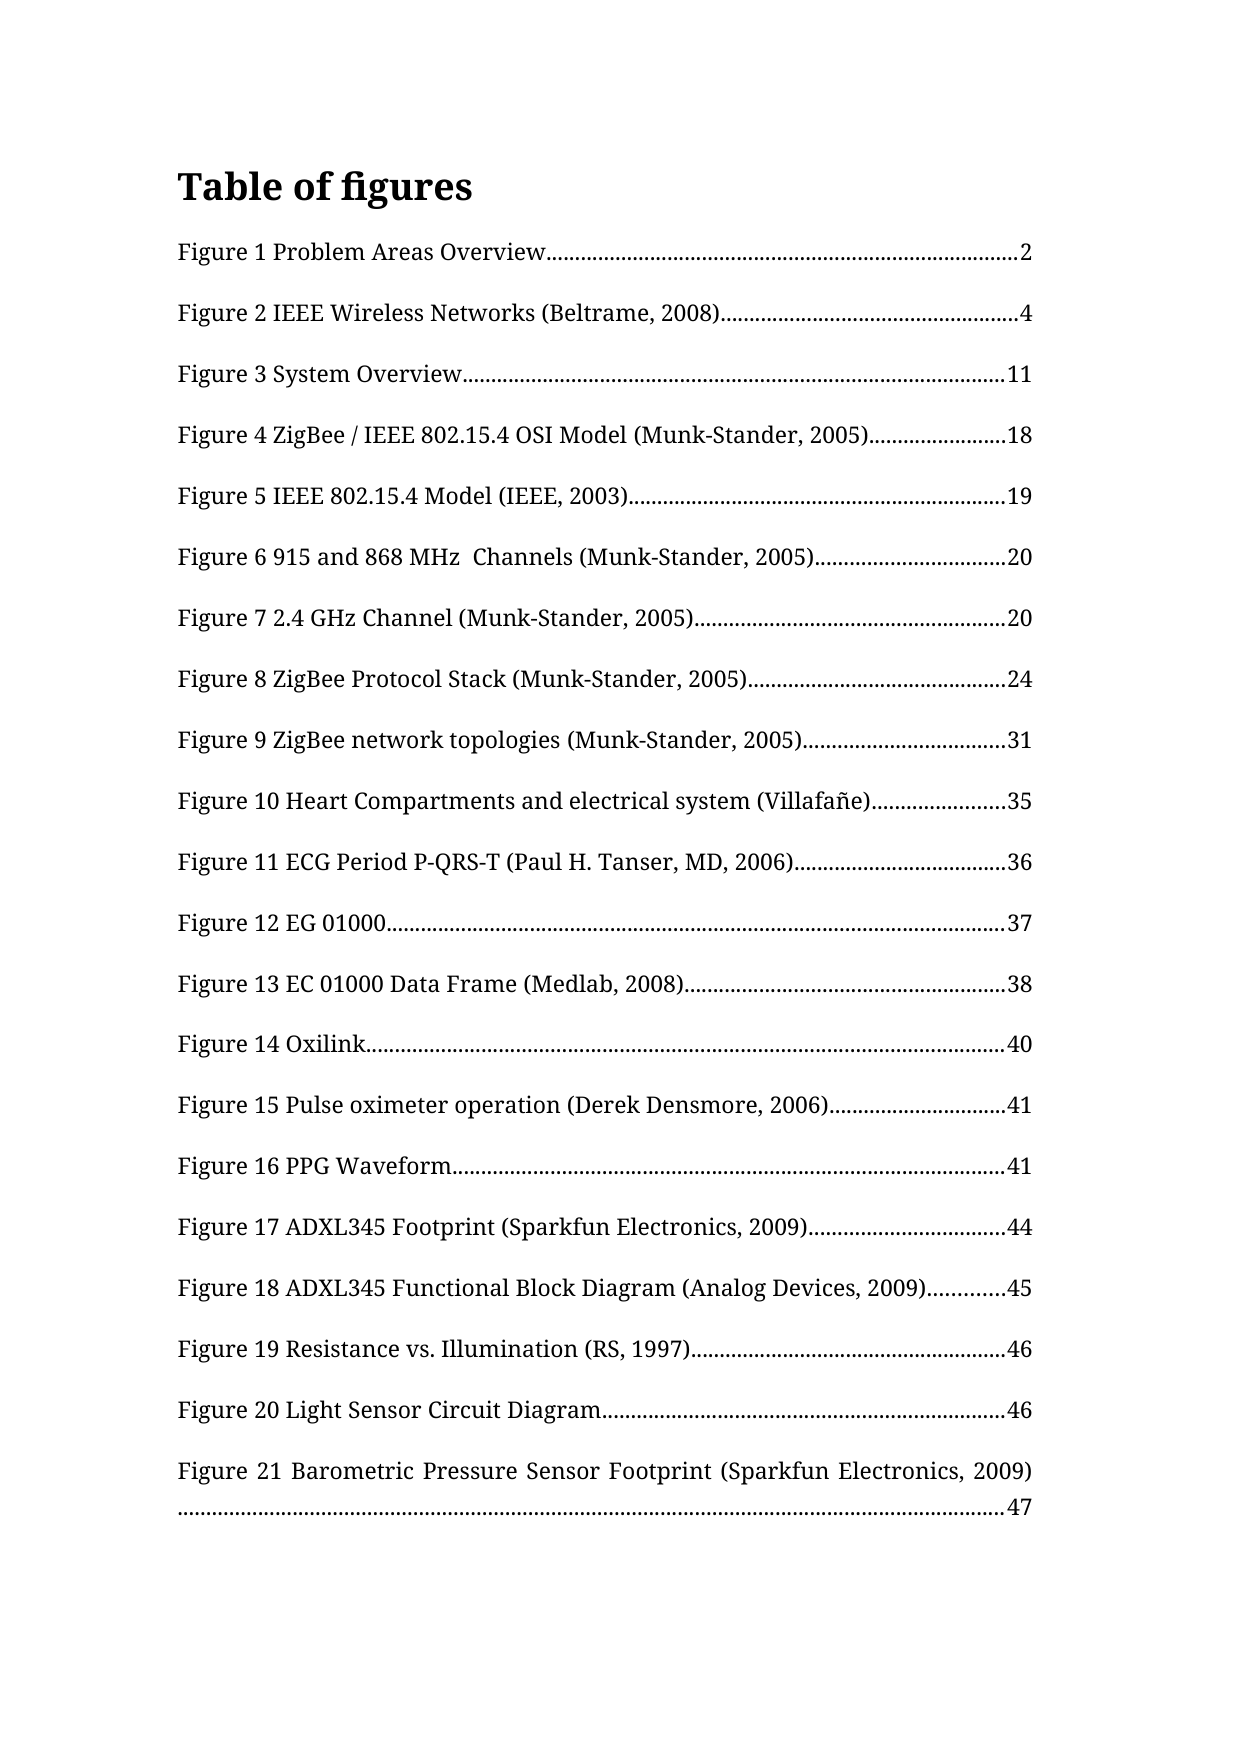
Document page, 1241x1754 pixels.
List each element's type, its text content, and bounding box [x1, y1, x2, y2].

text Figure 6 915 and 868 MHz Channels (Munk-Stander, 2005) 20 [177, 541, 1033, 572]
text Figure 3 System Overview 11 [177, 358, 1033, 389]
text Figure 19 Resistance vs. Illumination (RS, 1997) 46 [177, 1333, 1033, 1364]
text Figure 14 Oxilink 40 [177, 1028, 1033, 1060]
text Figure 5 IEEE 802.15.4 Model (IEEE, 2003) 19 [177, 480, 1033, 511]
text Figure 20 Light Sensor Circuit Diagram 46 [177, 1394, 1033, 1425]
text Figure 1 Problem Areas Overview 2 [177, 236, 1033, 267]
text Figure 2 IEEE Wireless Networks (Beltrame, 2008) 4 [177, 297, 1033, 328]
text Table of figures [177, 160, 1033, 211]
text Figure 16 PPG Waveform 41 [177, 1150, 1033, 1182]
text Figure 15 Pulse oximeter operation (Derek Densmore, 2006) 41 [177, 1089, 1033, 1121]
text Figure 21 Barometric Pressure Sensor Footprint (Sparkfun Electronics, 2009) 47 [177, 1455, 1033, 1522]
text Figure 11 ECG Period P-QRS-T (Paul H. Tanser, MD, 2006) 36 [177, 846, 1033, 877]
text Figure 8 ZigBee Protocol Stack (Munk-Stander, 2005) 24 [177, 663, 1033, 694]
text Figure 12 EG 01000 37 [177, 907, 1033, 938]
text Figure 4 ZigBee / IEEE 802.15.4 OSI Model (Munk-Stander, 2005) 18 [177, 419, 1033, 450]
text Figure 7 2.4 GHz Channel (Munk-Stander, 2005) 20 [177, 602, 1033, 633]
text Figure 10 Heart Compartments and electrical system (Villafañe) 35 [177, 785, 1033, 816]
text Figure 9 ZigBee network topologies (Munk-Stander, 2005) 31 [177, 724, 1033, 755]
text Figure 17 ADXL345 Footprint (Sparkfun Electronics, 2009) 44 [177, 1211, 1033, 1242]
text Figure 18 ADXL345 Functional Block Diagram (Analog Devices, 2009) 45 [177, 1272, 1033, 1303]
text Figure 13 EC 01000 Data Frame (Medlab, 2008) 38 [177, 967, 1033, 999]
